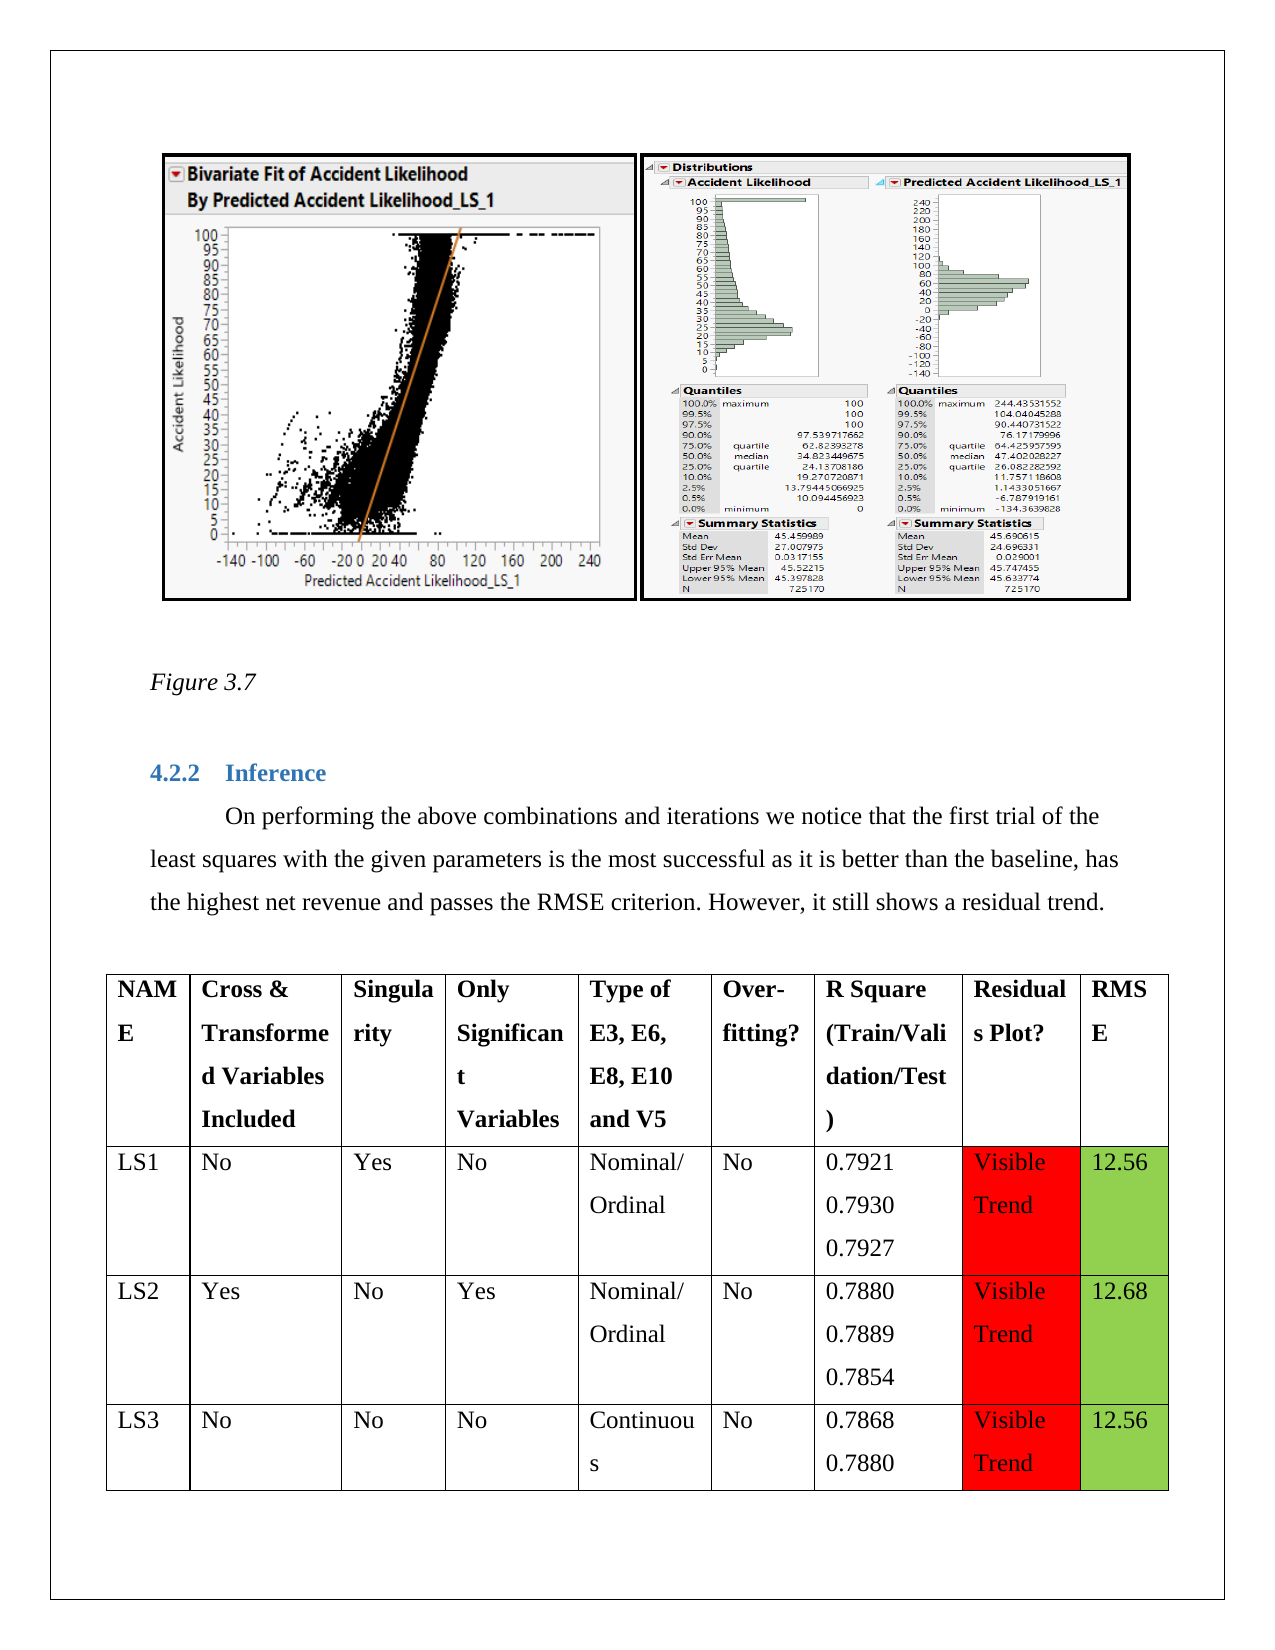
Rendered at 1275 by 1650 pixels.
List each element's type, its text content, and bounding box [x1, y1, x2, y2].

table_cell 12.56 [1081, 1147, 1168, 1275]
text Figure 3.7 [150, 667, 1125, 696]
table_cell Yes [342, 1147, 445, 1275]
table_cell No [191, 1147, 341, 1275]
table_header R Square (Train/Validation/Test) [815, 975, 962, 1146]
table_cell No [712, 1276, 814, 1404]
table_header NAME [107, 975, 189, 1146]
table_cell No [446, 1147, 578, 1275]
table_cell 0.7880 0.7889 0.7854 [815, 1276, 962, 1404]
table_cell No [342, 1405, 445, 1490]
table_cell Yes [191, 1276, 341, 1404]
table_cell Nominal/Ordinal [579, 1147, 711, 1275]
table_cell 12.56 [1081, 1405, 1168, 1490]
table_cell LS3 [107, 1405, 189, 1490]
table_cell LS2 [107, 1276, 189, 1404]
picture [165, 157, 634, 598]
subtitle Inference [150, 758, 1125, 787]
table_cell No [712, 1405, 814, 1490]
table_header Over-fitting? [712, 975, 814, 1146]
table_header Residuals Plot? [963, 975, 1080, 1146]
table_header Only Significant Variables [446, 975, 578, 1146]
table_header RMSE [1081, 975, 1168, 1146]
table_cell No [446, 1405, 578, 1490]
text On performing the above combinations and iterations we notice that the first trial of the least squares with the given parameters is the most successful as it is better than the baseline, has the highest net revenue and passes the RMSE criterion. However, it still shows a residual trend. [150, 801, 1125, 916]
table_cell Yes [446, 1276, 578, 1404]
table_cell 12.68 [1081, 1276, 1168, 1404]
table_header Singularity [342, 975, 445, 1146]
table_cell 0.7921 0.7930 0.7927 [815, 1147, 962, 1275]
table_cell Continuous [579, 1405, 711, 1490]
table_cell LS1 [107, 1147, 189, 1275]
table_header Type of E3, E6, E8, E10 and V5 [579, 975, 711, 1146]
table_cell No [191, 1405, 341, 1490]
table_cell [815, 1405, 962, 1490]
table_cell No [712, 1147, 814, 1275]
table_cell Nominal/Ordinal [579, 1276, 711, 1404]
picture [644, 157, 1127, 598]
table_cell Visible Trend [963, 1276, 1080, 1404]
table_cell Visible Trend [963, 1405, 1080, 1490]
table_cell Visible Trend [963, 1147, 1080, 1275]
table_cell No [342, 1276, 445, 1404]
table_header Cross & Transformed Variables Included [191, 975, 341, 1146]
